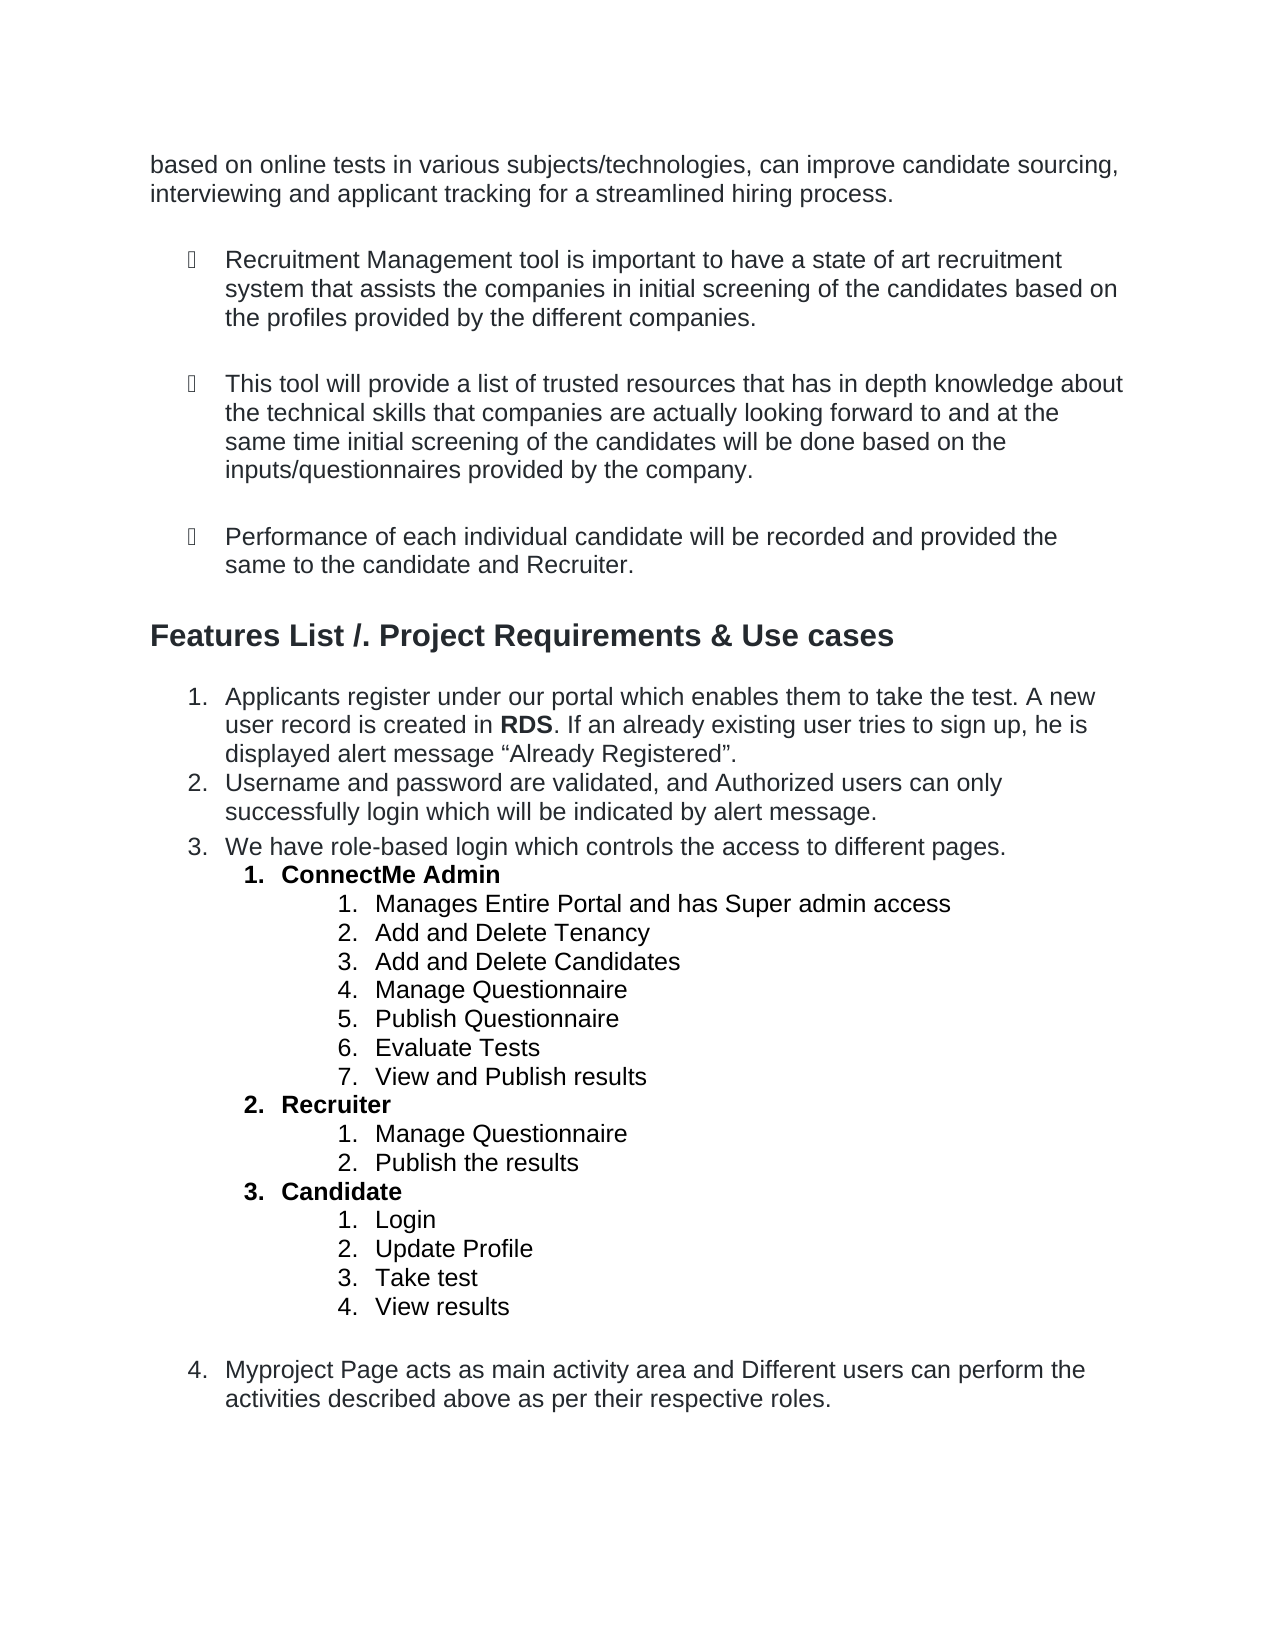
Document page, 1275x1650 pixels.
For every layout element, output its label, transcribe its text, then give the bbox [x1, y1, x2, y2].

list Myproject Page acts as main activity area and Different users can perform the activities described above as per their respective roles. [187, 1355, 1125, 1413]
list Candidate [244, 1177, 1125, 1205]
list This tool will provide a list of trusted resources that has in depth knowledge about the technical skills that companies are actually looking forward to and at the same time initial screening of the candidates will be done based on the inputs/questionnaires provided by the company. [187, 369, 1125, 484]
list Add and Delete Candidates [337, 947, 1125, 975]
list Applicants register under our portal which enables them to take the test. A new user record is created in RDS. If an already existing user tries to sign up, he is displayed alert message “Already Registered”. [187, 682, 1125, 768]
list Performance of each individual candidate will be recorded and provided the same to the candidate and Recruiter. [187, 521, 1125, 579]
list Evaluate Tests [337, 1033, 1125, 1062]
list ConnectMe Admin [244, 860, 1125, 889]
list Add and Delete Tenancy [337, 918, 1125, 947]
list We have role-based login which controls the access to different pages. [187, 832, 1125, 860]
list Manage Questionnaire [337, 1119, 1125, 1148]
list View and Publish results [337, 1062, 1125, 1090]
list Manage Questionnaire [337, 975, 1125, 1004]
list Recruiter [244, 1090, 1125, 1119]
list Login [337, 1205, 1125, 1234]
text Features List /. Project Requirements & Use cases [150, 617, 1125, 652]
list Publish Questionnaire [337, 1004, 1125, 1033]
list Manages Entire Portal and has Super admin access [337, 889, 1125, 918]
list Publish the results [337, 1148, 1125, 1177]
list Username and password are validated, and Authorized users can only successfully login which will be indicated by alert message. [187, 768, 1125, 825]
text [150, 150, 1125, 207]
list View results [337, 1292, 1125, 1320]
list Recruitment Management tool is important to have a state of art recruitment system that assists the companies in initial screening of the candidates based on the profiles provided by the different companies. [187, 245, 1125, 331]
list Update Profile [337, 1234, 1125, 1263]
list Take test [337, 1263, 1125, 1292]
